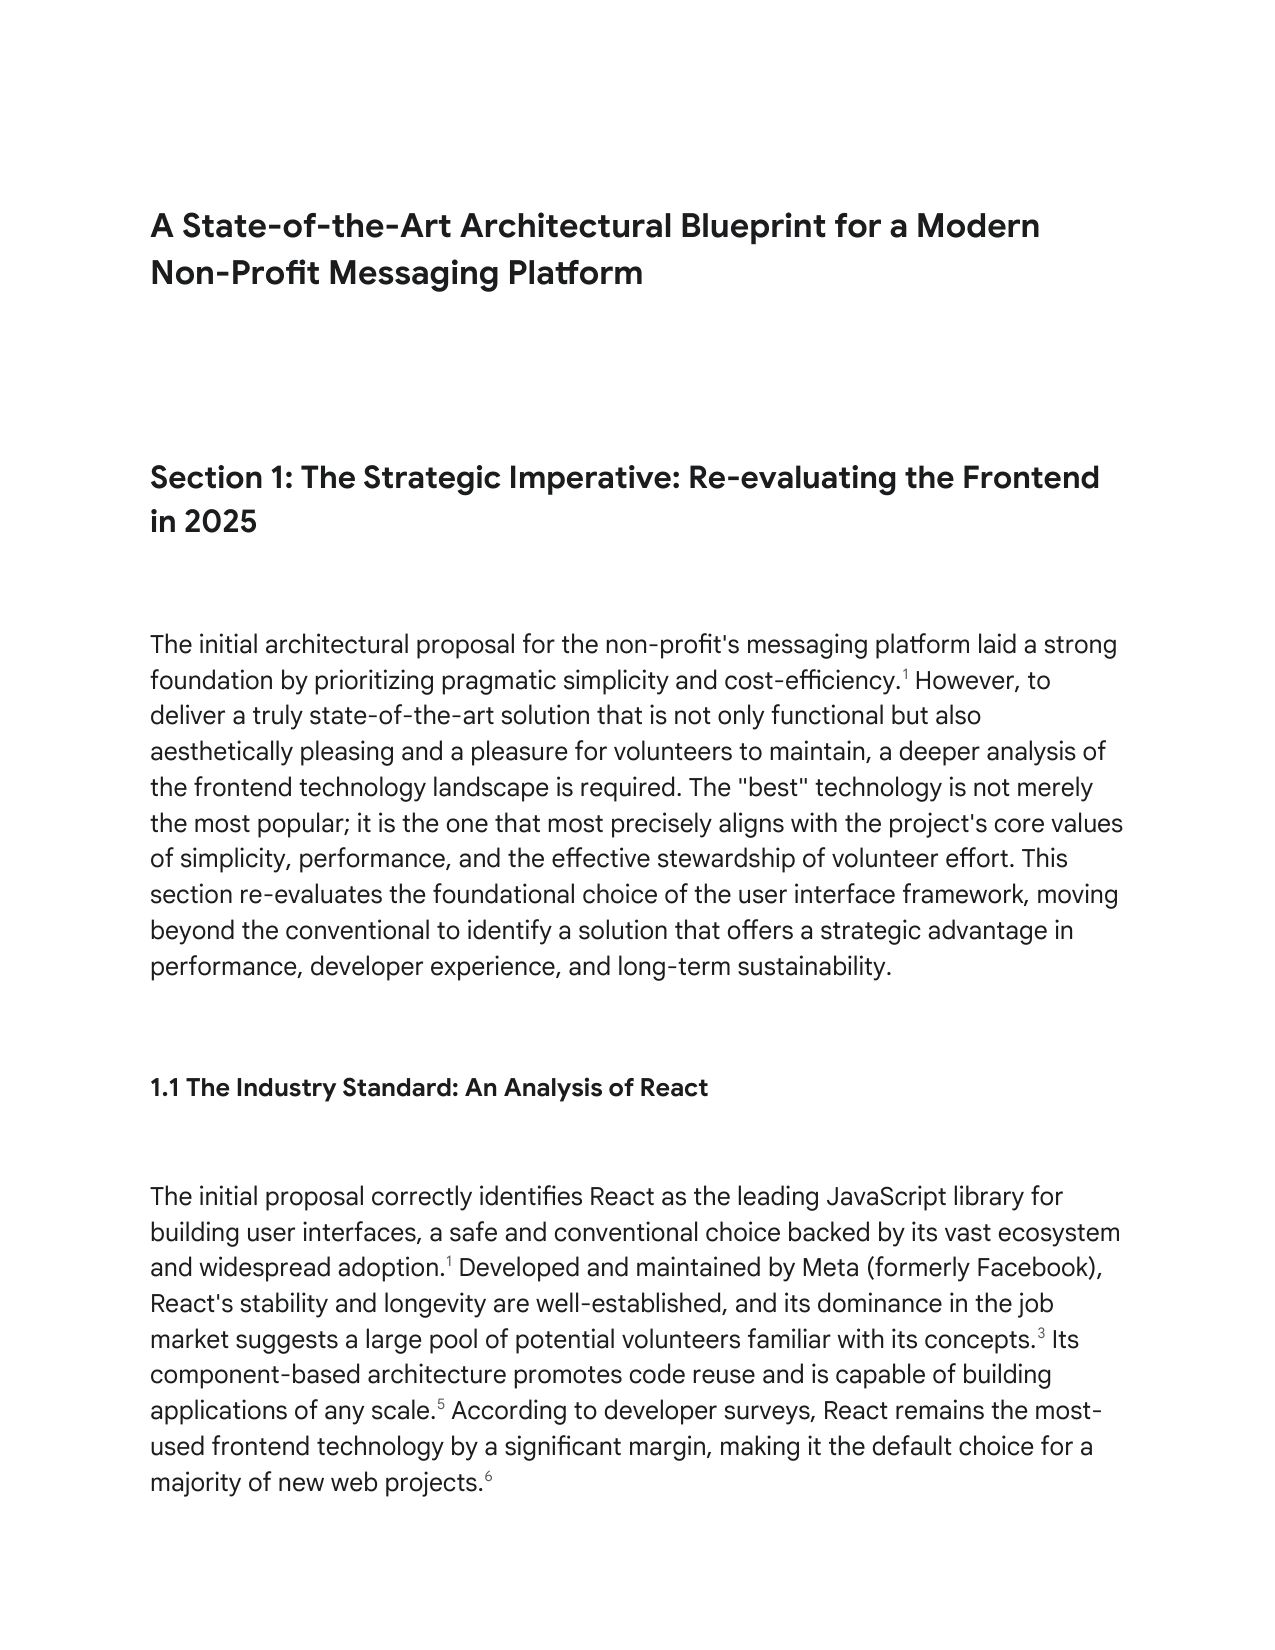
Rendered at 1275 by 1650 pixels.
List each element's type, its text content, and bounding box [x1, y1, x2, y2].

subtitle Section 1: The Strategic Imperative: Re-evaluating the Frontend in 2025 [150, 458, 1125, 542]
subtitle 1.1 The Industry Standard: An Analysis of React [150, 1072, 1125, 1103]
subtitle A State-of-the-Art Architectural Blueprint for a Modern Non-Profit Messaging Platform [150, 205, 1125, 294]
text The initial architectural proposal for the non-profit's messaging platform laid a strong foundation by prioritizing pragmatic simplicity and cost-efficiency.1 However, to deliver a truly state-of-the-art solution that is not only functional but also aesthetically pleasing and a pleasure for volunteers to maintain, a deeper analysis of the frontend technology landscape is required. The "best" technology is not merely the most popular; it is the one that most precisely aligns with the project's core values of simplicity, performance, and the effective stewardship of volunteer effort. This section re-evaluates the foundational choice of the user interface framework, moving beyond the conventional to identify a solution that offers a strategic advantage in performance, developer experience, and long-term sustainability. [150, 629, 1125, 982]
text The initial proposal correctly identifies React as the leading JavaScript library for building user interfaces, a safe and conventional choice backed by its vast ecosystem and widespread adoption.1 Developed and maintained by Meta (formerly Facebook), React's stability and longevity are well-established, and its dominance in the job market suggests a large pool of potential volunteers familiar with its concepts.3 Its component-based architecture promotes code reuse and is capable of building applications of any scale.5 According to developer surveys, React remains the most-used frontend technology by a significant margin, making it the default choice for a majority of new web projects.6 [150, 1181, 1125, 1498]
